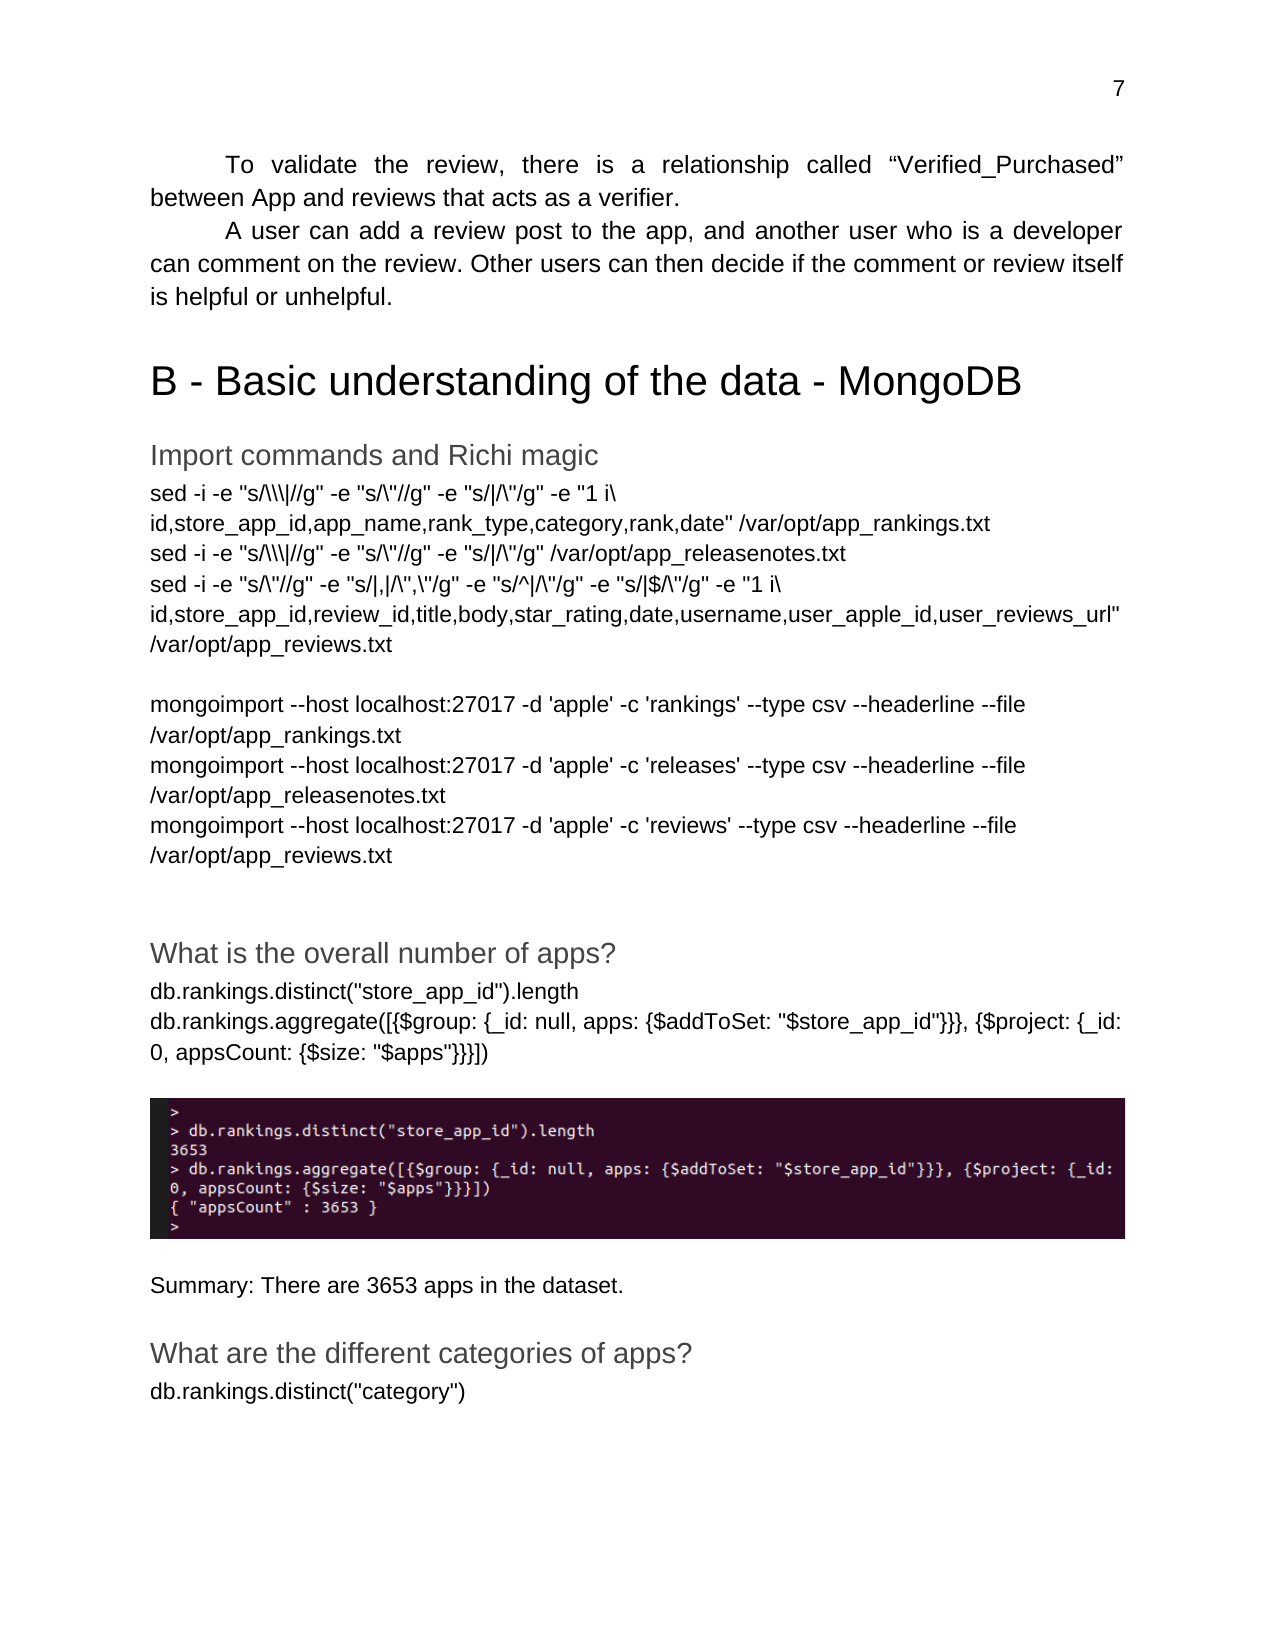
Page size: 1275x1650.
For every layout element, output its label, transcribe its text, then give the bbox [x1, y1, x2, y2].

text db.rankings.distinct("store_app_id").length [150, 978, 1125, 1004]
text mongoimport --host localhost:27017 -d 'apple' -c 'reviews' --type csv --headerline --file /var/opt/app_reviews.txt [150, 812, 1125, 869]
text db.rankings.distinct("category") [150, 1378, 1125, 1404]
text Summary: There are 3653 apps in the dataset. [150, 1272, 1125, 1299]
picture [150, 1098, 1125, 1239]
text mongoimport --host localhost:27017 -d 'apple' -c 'releases' --type csv --headerline --file /var/opt/app_releasenotes.txt [150, 752, 1125, 808]
subtitle What are the different categories of apps? [150, 1336, 1125, 1369]
subtitle B - Basic understanding of the data - MongoDB [150, 357, 1125, 405]
text mongoimport --host localhost:27017 -d 'apple' -c 'rankings' --type csv --headerline --file /var/opt/app_rankings.txt [150, 691, 1125, 748]
subtitle What is the overall number of apps? [150, 936, 1125, 970]
text sed -i -e "s/\"//g" -e "s/|,|/\",\"/g" -e "s/^|/\"/g" -e "s/|$/\"/g" -e "1 i\id,store_app_id,review_id,title,body,star_rating,date,username,user_apple_id,user_reviews_url" /var/opt/app_reviews.txt [150, 571, 1125, 657]
text To validate the review, there is a relationship called “Verified_Purchased” between App and reviews that acts as a verifier. [150, 150, 1125, 212]
text sed -i -e "s/\\\|//g" -e "s/\"//g" -e "s/|/\"/g" -e "1 i\id,store_app_id,app_name,rank_type,category,rank,date" /var/opt/app_rankings.txt [150, 480, 1125, 536]
text db.rankings.aggregate([{$group: {_id: null, apps: {$addToSet: "$store_app_id"}}}, {$project: {_id: 0, appsCount: {$size: "$apps"}}}]) [150, 1008, 1125, 1065]
text sed -i -e "s/\\\|//g" -e "s/\"//g" -e "s/|/\"/g" /var/opt/app_releasenotes.txt [150, 540, 1125, 567]
text A user can add a review post to the app, and another user who is a developer can comment on the review. Other users can then decide if the comment or review itself is helpful or unhelpful. [150, 216, 1125, 311]
subtitle Import commands and Richi magic [150, 438, 1125, 472]
